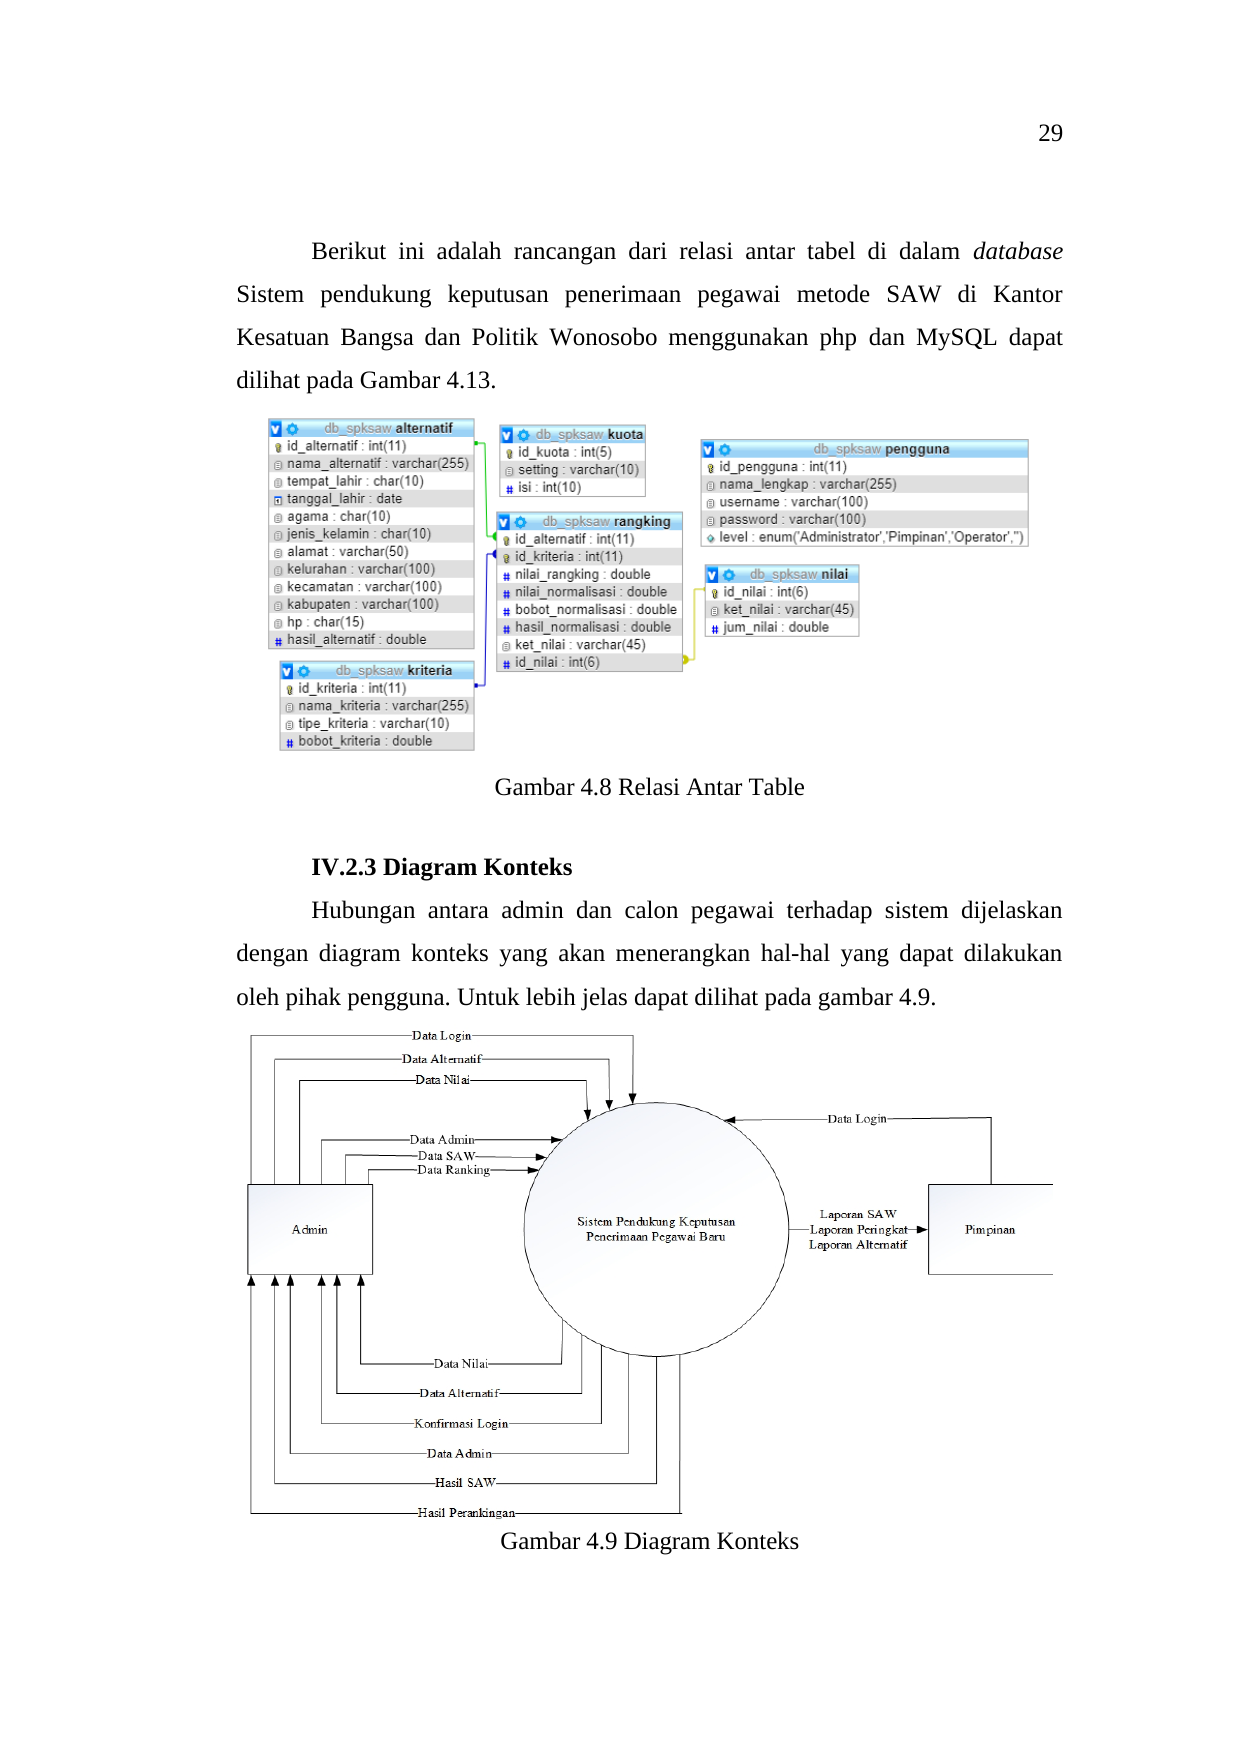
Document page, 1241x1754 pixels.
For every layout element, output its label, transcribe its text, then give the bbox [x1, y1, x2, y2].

subtitle Diagram Konteks [236, 852, 1063, 881]
text Gambar 4.8 Relasi Antar Table [236, 772, 1063, 800]
text Gambar 4.9 Diagram Konteks [236, 1526, 1063, 1555]
picture [246, 1024, 1053, 1526]
text Hubungan antara admin dan calon pegawai terhadap sistem dijelaskan dengan diagram konteks yang akan menerangkan hal-hal yang dapat dilakukan oleh pihak pengguna. Untuk lebih jelas dapat dilihat pada gambar 4.9. [236, 895, 1063, 1010]
text Berikut ini adalah rancangan dari relasi antar tabel di dalam database Sistem pendukung keputusan penerimaan pegawai metode SAW di Kantor Kesatuan Bangsa dan Politik Wonosobo menggunakan php dan MySQL dapat dilihat pada Gambar 4.13. [236, 236, 1063, 394]
picture [262, 408, 1037, 758]
